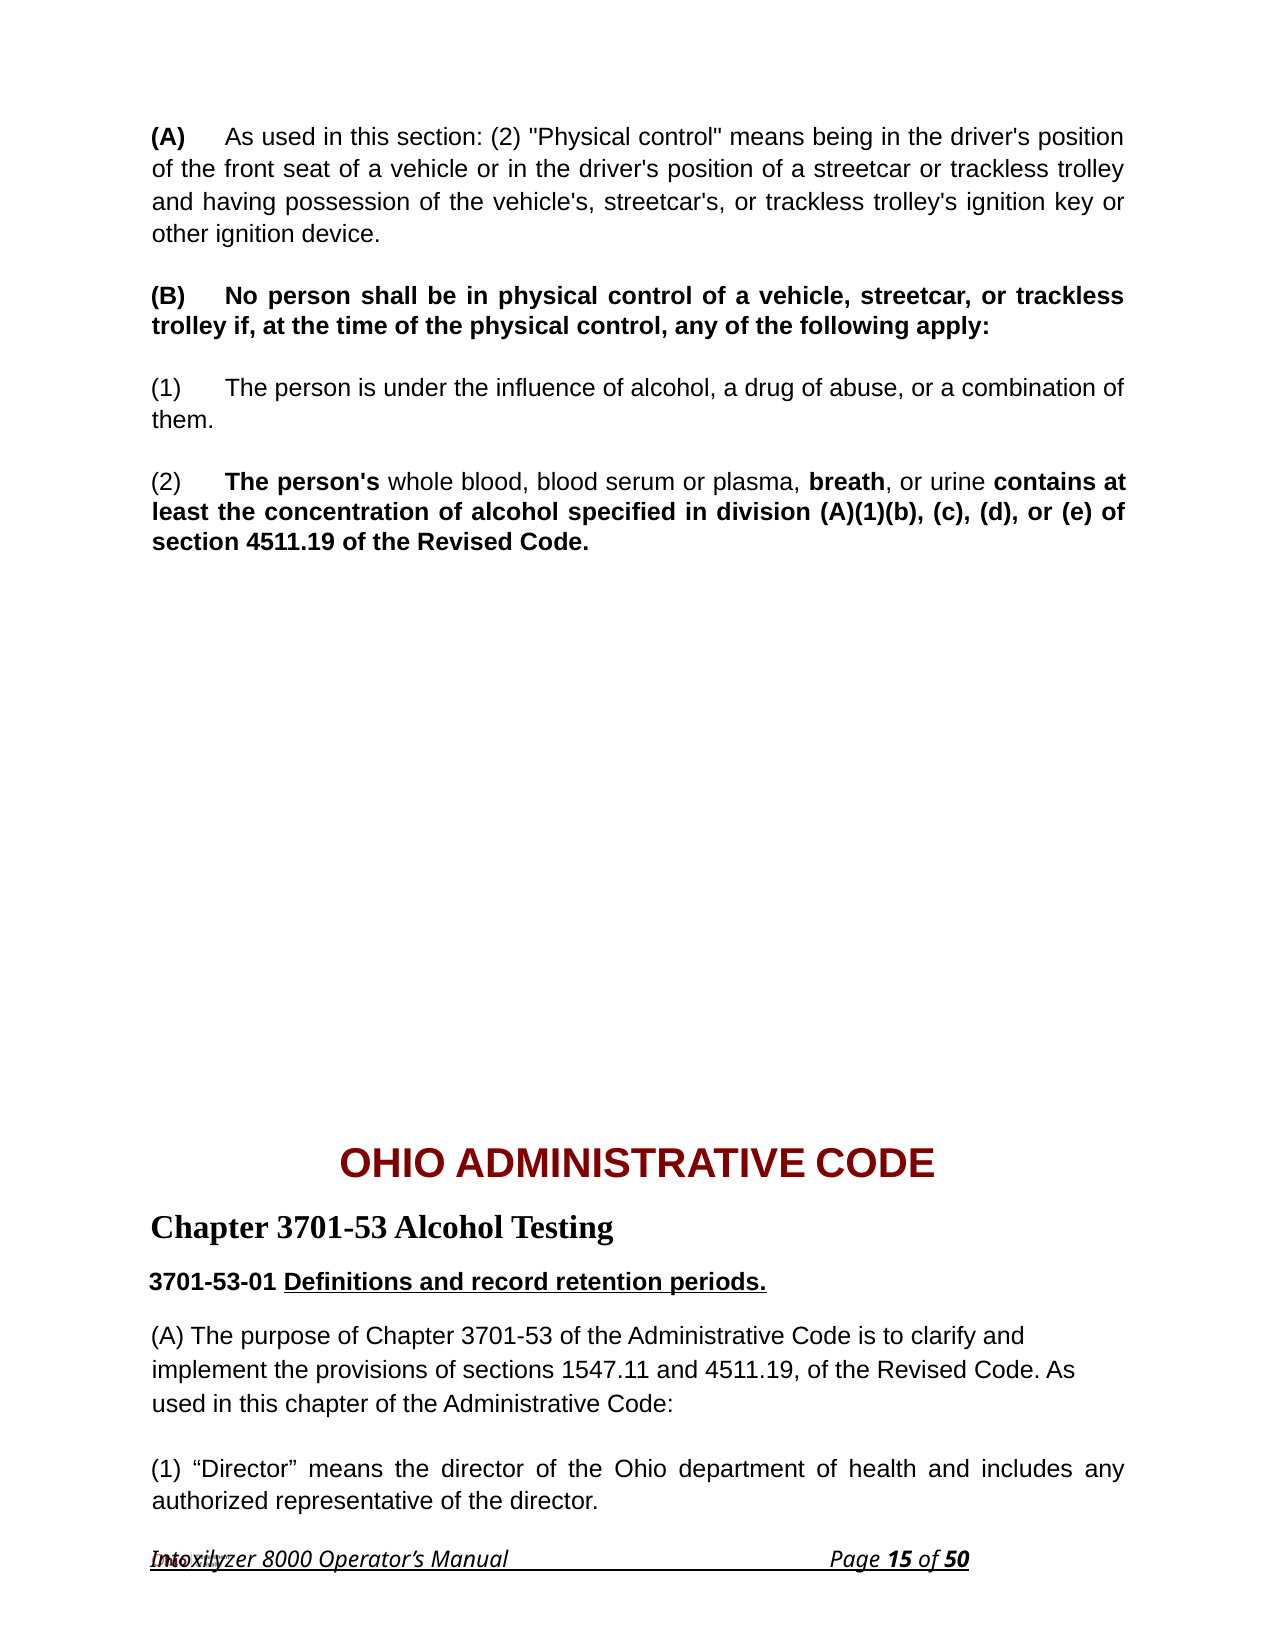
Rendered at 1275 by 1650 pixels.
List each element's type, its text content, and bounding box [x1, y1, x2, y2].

text 3701-53-01 Definitions and record retention periods. [148, 1267, 1126, 1296]
list As used in this section: (2) "Physical control" means being in the driver's position of the front seat of a vehicle or in the driver's position of a streetcar or trackless trolley and having possession of the vehicle's, streetcar's, or trackless trolley's ignition key or other ignition device. [151, 122, 1126, 248]
subtitle OHIO ADMINISTRATIVE CODE [149, 1139, 1125, 1187]
list No person shall be in physical control of a vehicle, streetcar, or trackless trolley if, at the time of the physical control, any of the following apply: [151, 281, 1126, 340]
text (A) The purpose of Chapter 3701-53 of the Administrative Code is to clarify and implement the provisions of sections 1547.11 and 4511.19, of the Revised Code. As used in this chapter of the Administrative Code: [151, 1321, 1126, 1418]
list The person is under the influence of alcohol, a drug of abuse, or a combination of them. [151, 373, 1126, 434]
picture [150, 1551, 154, 1566]
text Chapter 3701-53 Alcohol Testing [150, 1208, 1126, 1246]
text (1) “Director” means the director of the Ohio department of health and includes any authorized representative of the director. [151, 1454, 1126, 1515]
list The person's whole blood, blood serum or plasma, breath, or urine contains at least the concentration of alcohol specified in division (A)(1)(b), (c), (d), or (e) of section 4511.19 of the Revised Code. [151, 467, 1126, 556]
picture [150, 1551, 231, 1569]
